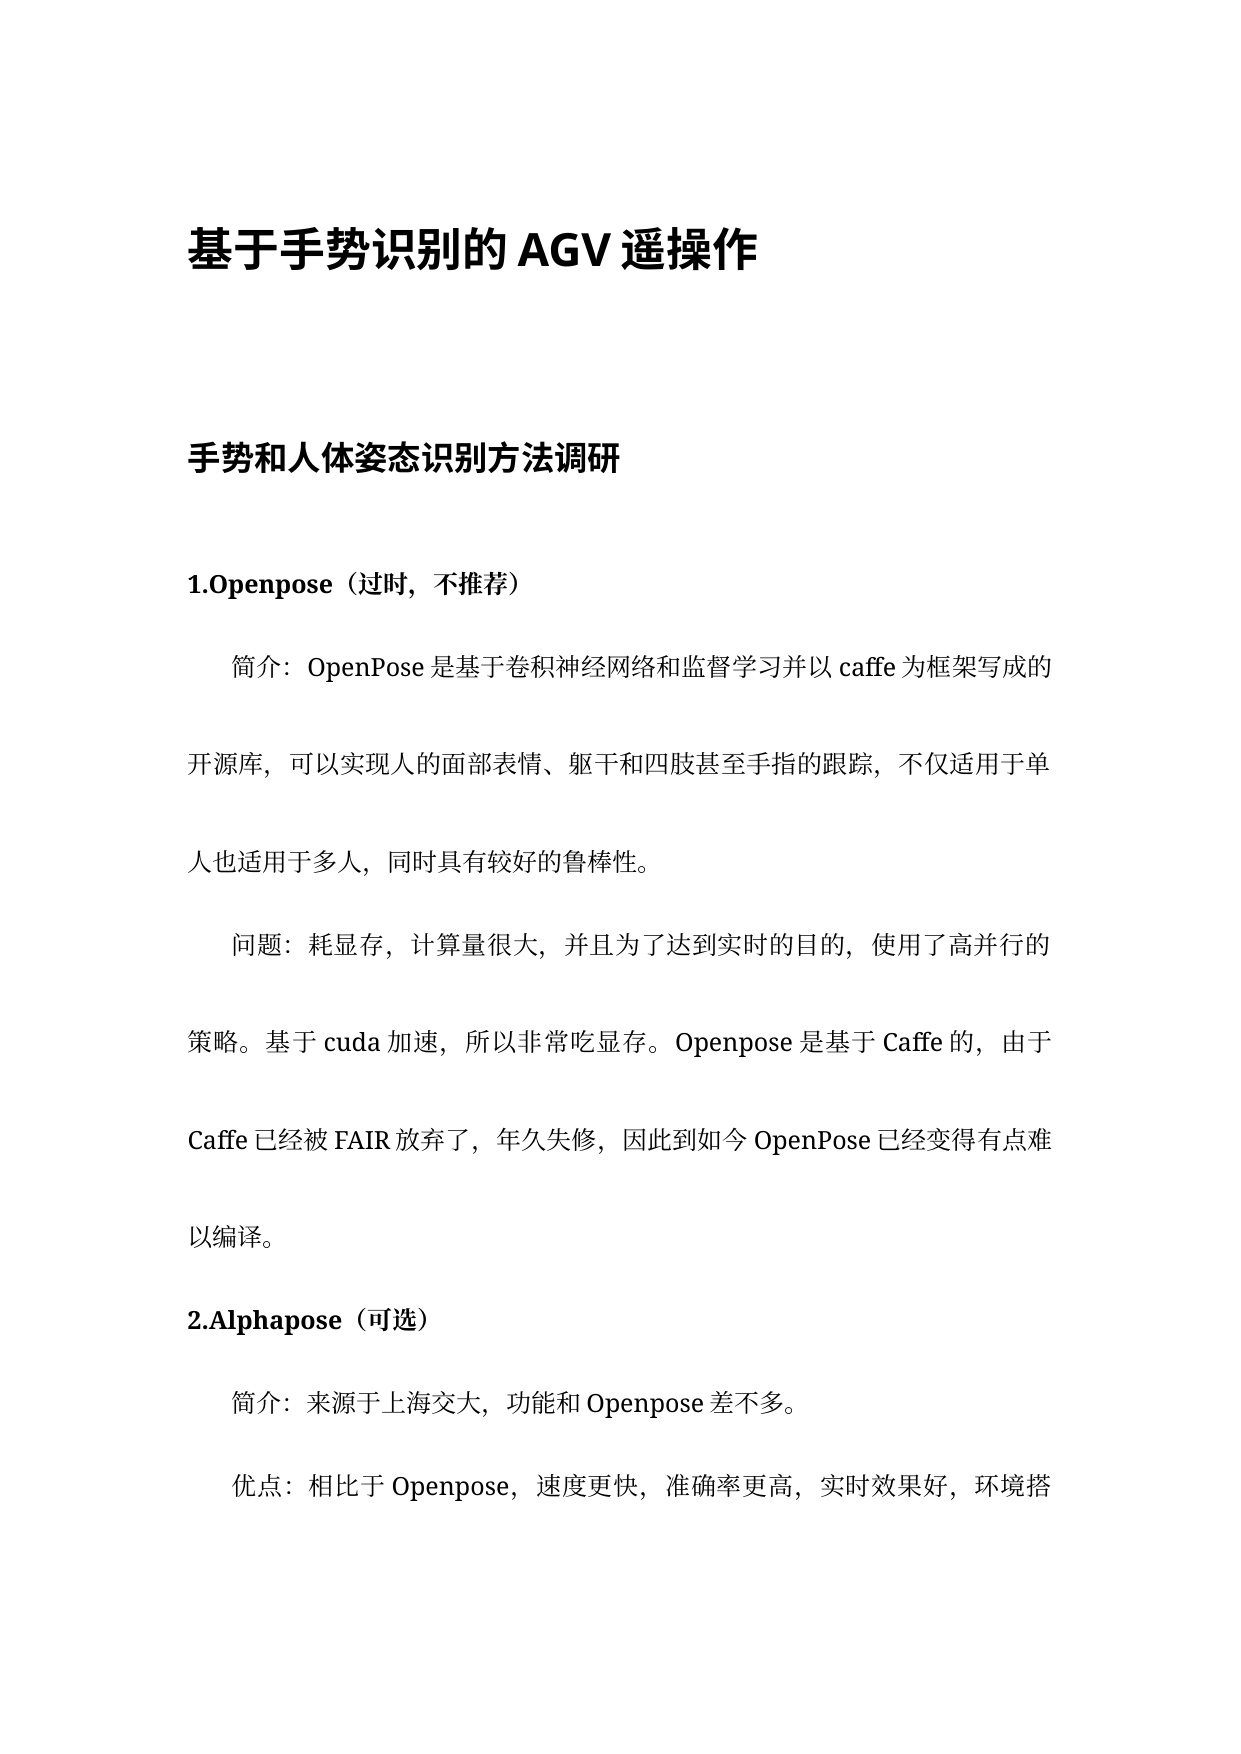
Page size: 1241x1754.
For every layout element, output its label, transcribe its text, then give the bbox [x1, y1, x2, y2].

text 简介：OpenPose是基于卷积神经网络和监督学习并以caffe为框架写成的开源库，可以实现人的面部表情、躯干和四肢甚至手指的跟踪，不仅适用于单人也适用于多人，同时具有较好的鲁棒性。 [187, 633, 1053, 893]
text 2.Alphapose（可选） [187, 1287, 1053, 1352]
text 问题：耗显存，计算量很大，并且为了达到实时的目的，使用了高并行的策略。基于cuda加速，所以非常吃显存。Openpose是基于Caffe的，由于Caffe已经被FAIR放弃了，年久失修，因此到如今OpenPose已经变得有点难以编译。 [187, 911, 1053, 1269]
subtitle 手势和人体姿态识别方法调研 [187, 423, 1053, 488]
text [187, 1453, 1053, 1518]
subtitle 基于手势识别的AGV遥操作 [187, 197, 1053, 295]
text 1.Openpose（过时，不推荐） [187, 550, 1053, 615]
text 简介：来源于上海交大，功能和Openpose差不多。 [187, 1369, 1053, 1434]
